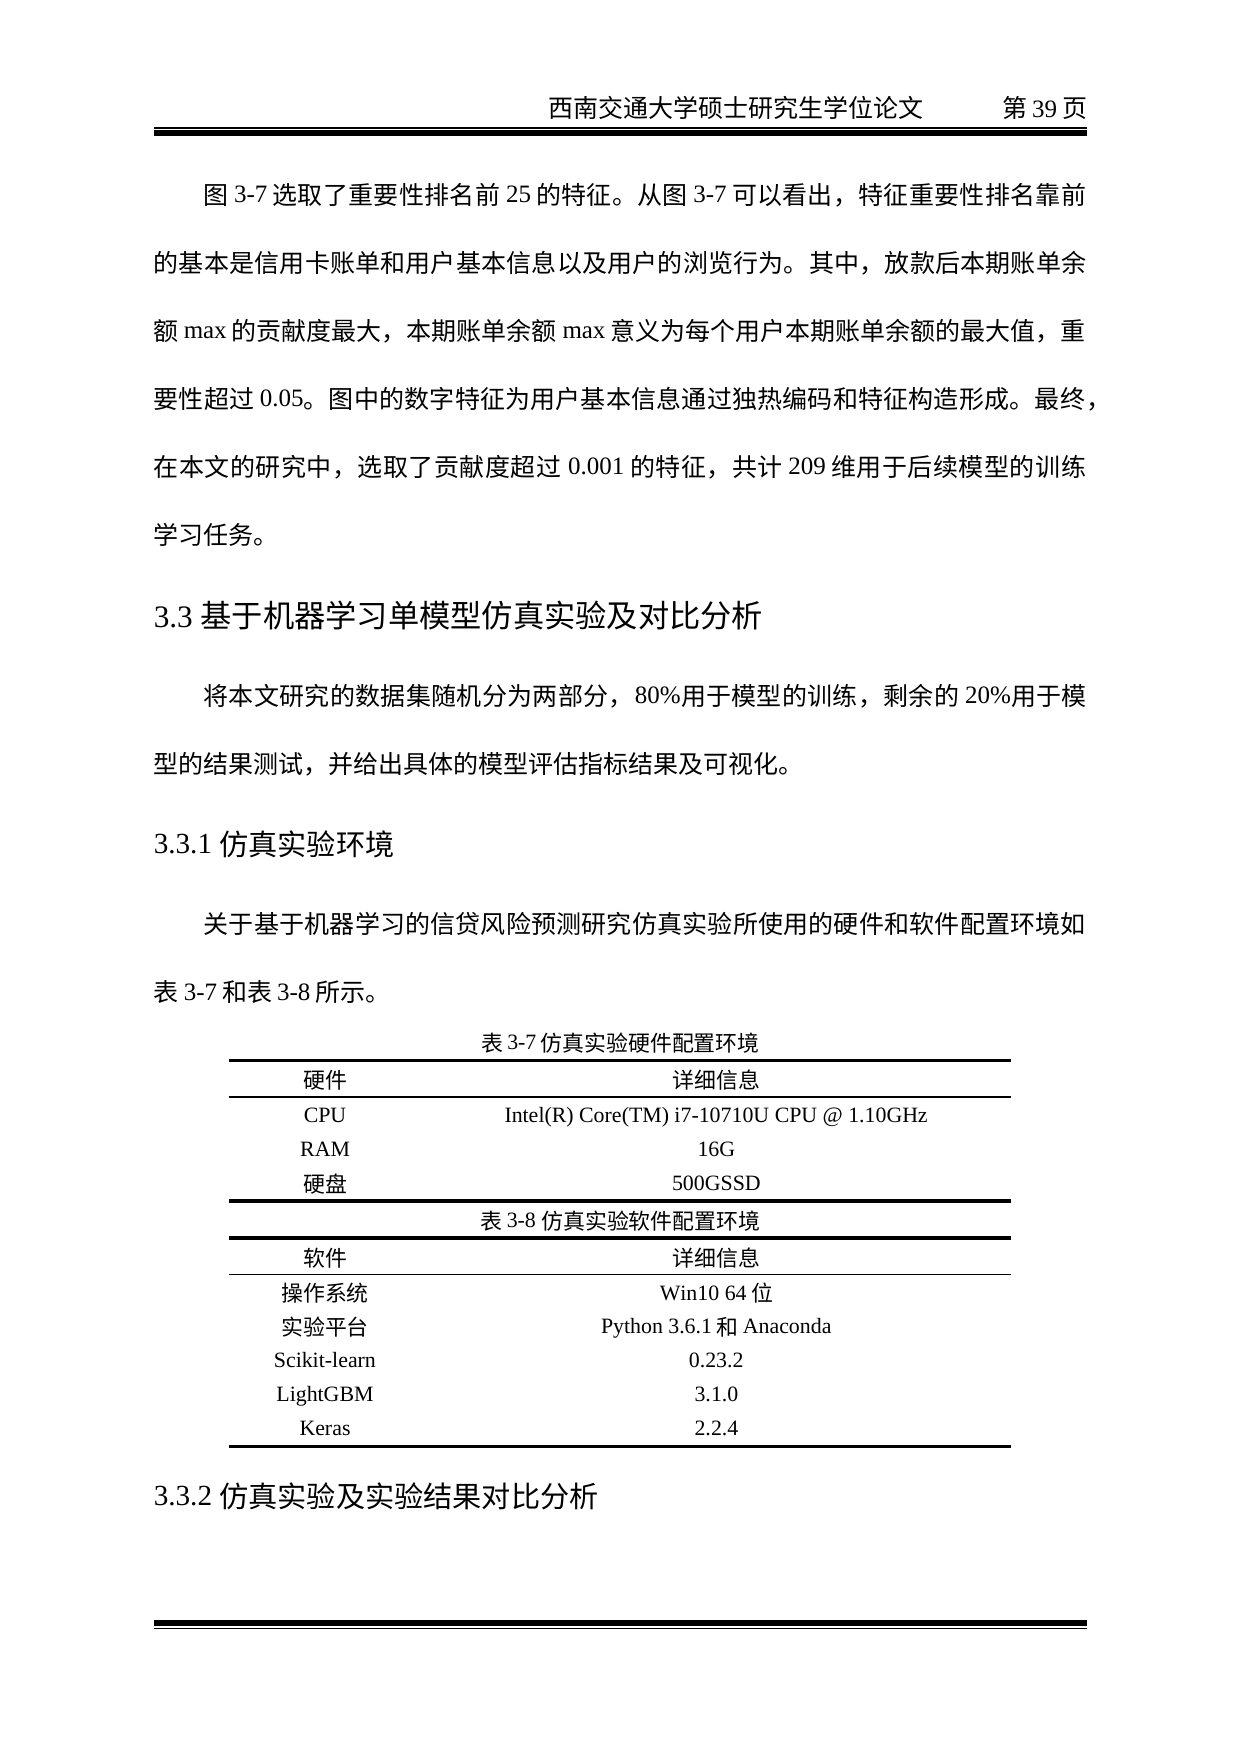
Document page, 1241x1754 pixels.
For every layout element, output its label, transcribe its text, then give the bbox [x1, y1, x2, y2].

table_cell 16G [421, 1131, 1011, 1165]
table_cell 2.2.4 [421, 1411, 1011, 1445]
table_header 详细信息 [421, 1240, 1011, 1273]
table_cell 实验平台 [229, 1309, 421, 1343]
text 图3-7选取了重要性排名前25的特征。从图3-7可以看出，特征重要性排名靠前的基本是信用卡账单和用户基本信息以及用户的浏览行为。其中，放款后本期账单余额max的贡献度最大，本期账单余额max意义为每个用户本期账单余额的最大值，重要性超过0.05。图中的数字特征为用户基本信息通过独热编码和特征构造形成。最终，在本文的研究中，选取了贡献度超过0.001的特征，共计209维用于后续模型的训练学习任务。 [153, 160, 1087, 567]
table_cell Intel(R) Core(TM) i7-10710U CPU @ 1.10GHz [421, 1098, 1011, 1131]
subtitle 3.3 基于机器学习单模型仿真实验及对比分析 [153, 580, 1087, 648]
table_cell RAM [229, 1131, 421, 1165]
table_cell Scikit-learn [229, 1343, 421, 1377]
table_cell Win10 64位 [421, 1275, 1011, 1309]
table_cell 3.1.0 [421, 1377, 1011, 1411]
table_header 硬件 [229, 1062, 421, 1096]
table_cell Keras [229, 1411, 421, 1445]
table_cell 0.23.2 [421, 1343, 1011, 1377]
table_cell CPU [229, 1098, 421, 1131]
table_cell 操作系统 [229, 1275, 421, 1309]
table_header 详细信息 [421, 1062, 1011, 1096]
table_cell LightGBM [229, 1377, 421, 1411]
text 关于基于机器学习的信贷风险预测研究仿真实验所使用的硬件和软件配置环境如表3-7和表3-8所示。 [153, 889, 1087, 1025]
table_cell 500GSSD [421, 1165, 1011, 1199]
table_cell 硬盘 [229, 1165, 421, 1199]
table_header 软件 [229, 1240, 421, 1273]
title 3.3.2 仿真实验及实验结果对比分析 [153, 1461, 1087, 1528]
text 将本文研究的数据集随机分为两部分，80%用于模型的训练，剩余的20%用于模型的结果测试，并给出具体的模型评估指标结果及可视化。 [153, 660, 1087, 796]
text 表3-8 仿真实验软件配置环境 [153, 1202, 1087, 1236]
title 3.3.1 仿真实验环境 [153, 809, 1087, 877]
text 表3-7仿真实验硬件配置环境 [153, 1025, 1087, 1059]
table_cell Python 3.6.1和Anaconda [421, 1309, 1011, 1343]
